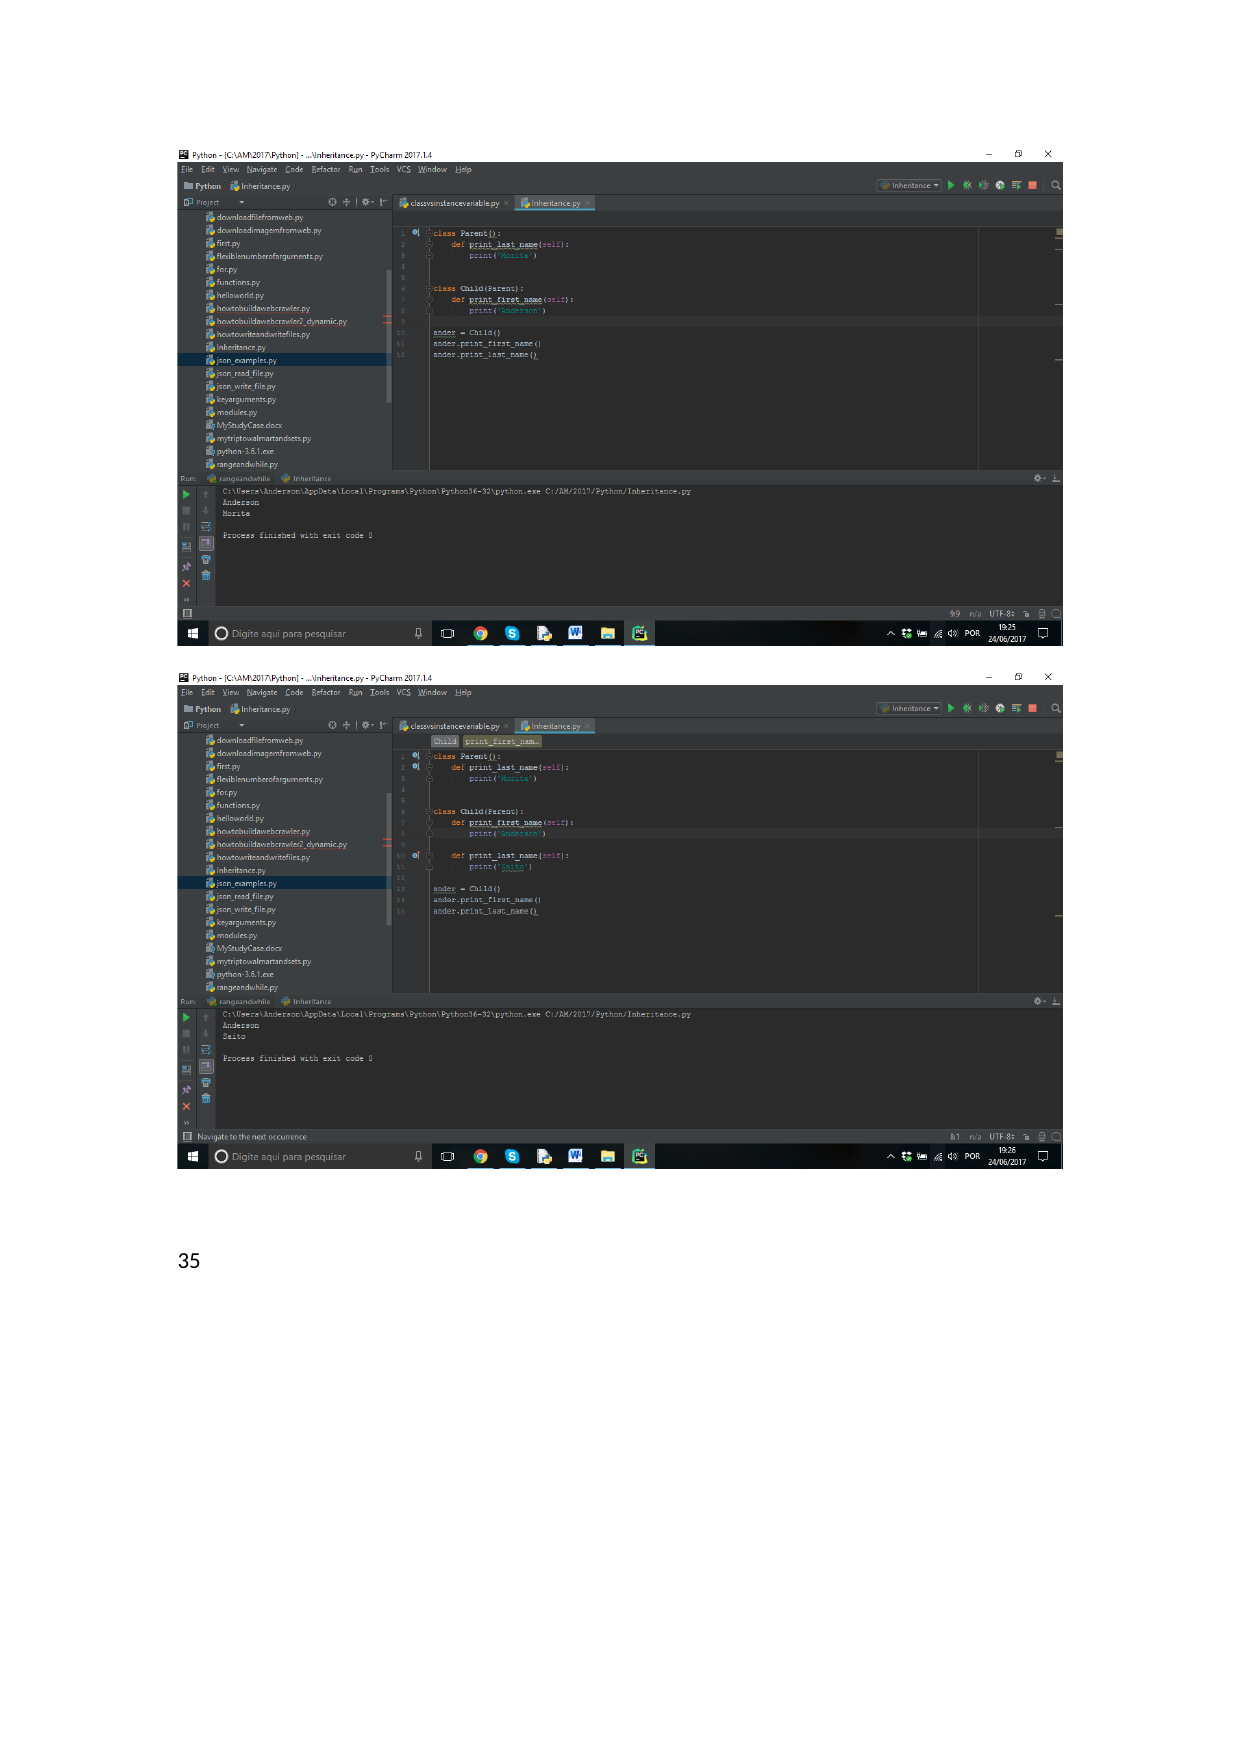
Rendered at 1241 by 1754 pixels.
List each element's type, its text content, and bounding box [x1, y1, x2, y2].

picture [177, 670, 1063, 1169]
text 35 [177, 1247, 1063, 1275]
picture [177, 147, 1063, 646]
